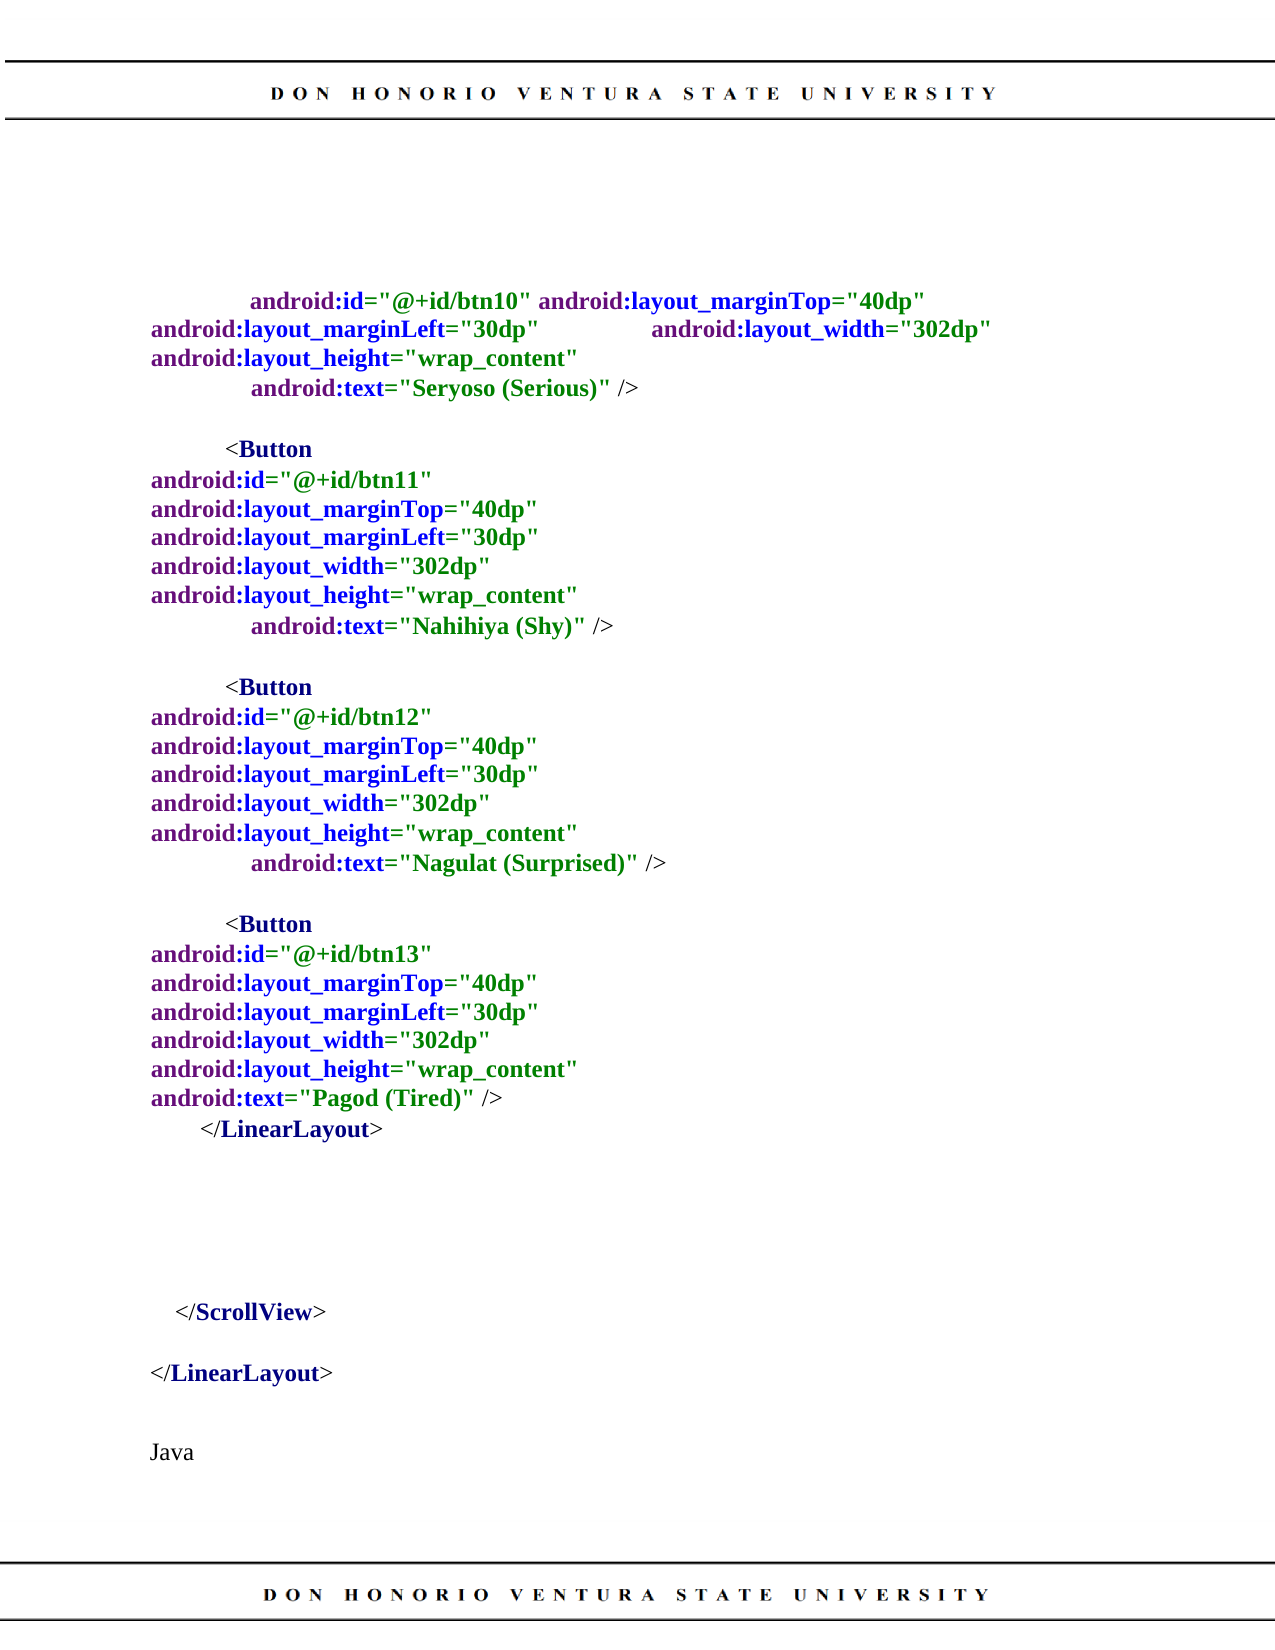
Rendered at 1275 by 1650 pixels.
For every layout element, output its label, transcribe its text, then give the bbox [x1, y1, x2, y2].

text android:text="Nahihiya (Shy)" /> [151, 611, 742, 640]
text <Button [149, 672, 1023, 701]
text android:id="@+id/btn10" android:layout_marginTop="40dp" android:layout_marginLeft="30dp" android:layout_width="302dp" android:layout_height="wrap_content" [151, 286, 993, 372]
picture [0, 1519, 1275, 1639]
text <Button [149, 909, 1023, 938]
text android:layout_height="wrap_content" [151, 818, 742, 847]
text </LinearLayout> [149, 1114, 1023, 1143]
text </ScrollView> [149, 1297, 1023, 1326]
text android:id="@+id/btn12" android:layout_marginTop="40dp" android:layout_marginLeft="30dp" android:layout_width="302dp" [151, 703, 742, 817]
text android:text="Pagod (Tired)" /> [151, 1084, 742, 1113]
text android:text="Seryoso (Serious)" /> [151, 374, 742, 403]
text Java [149, 1437, 1023, 1466]
text android:text="Nagulat (Surprised)" /> [151, 848, 742, 877]
picture [4, 17, 1275, 138]
text <Button [149, 434, 1023, 463]
text android:id="@+id/btn13" android:layout_marginTop="40dp" android:layout_marginLeft="30dp" android:layout_width="302dp" android:layout_height="wrap_content" [151, 940, 742, 1082]
text android:layout_height="wrap_content" [151, 581, 742, 610]
text </LinearLayout> [149, 1358, 1023, 1387]
text android:id="@+id/btn11" android:layout_marginTop="40dp" android:layout_marginLeft="30dp" android:layout_width="302dp" [151, 466, 742, 579]
